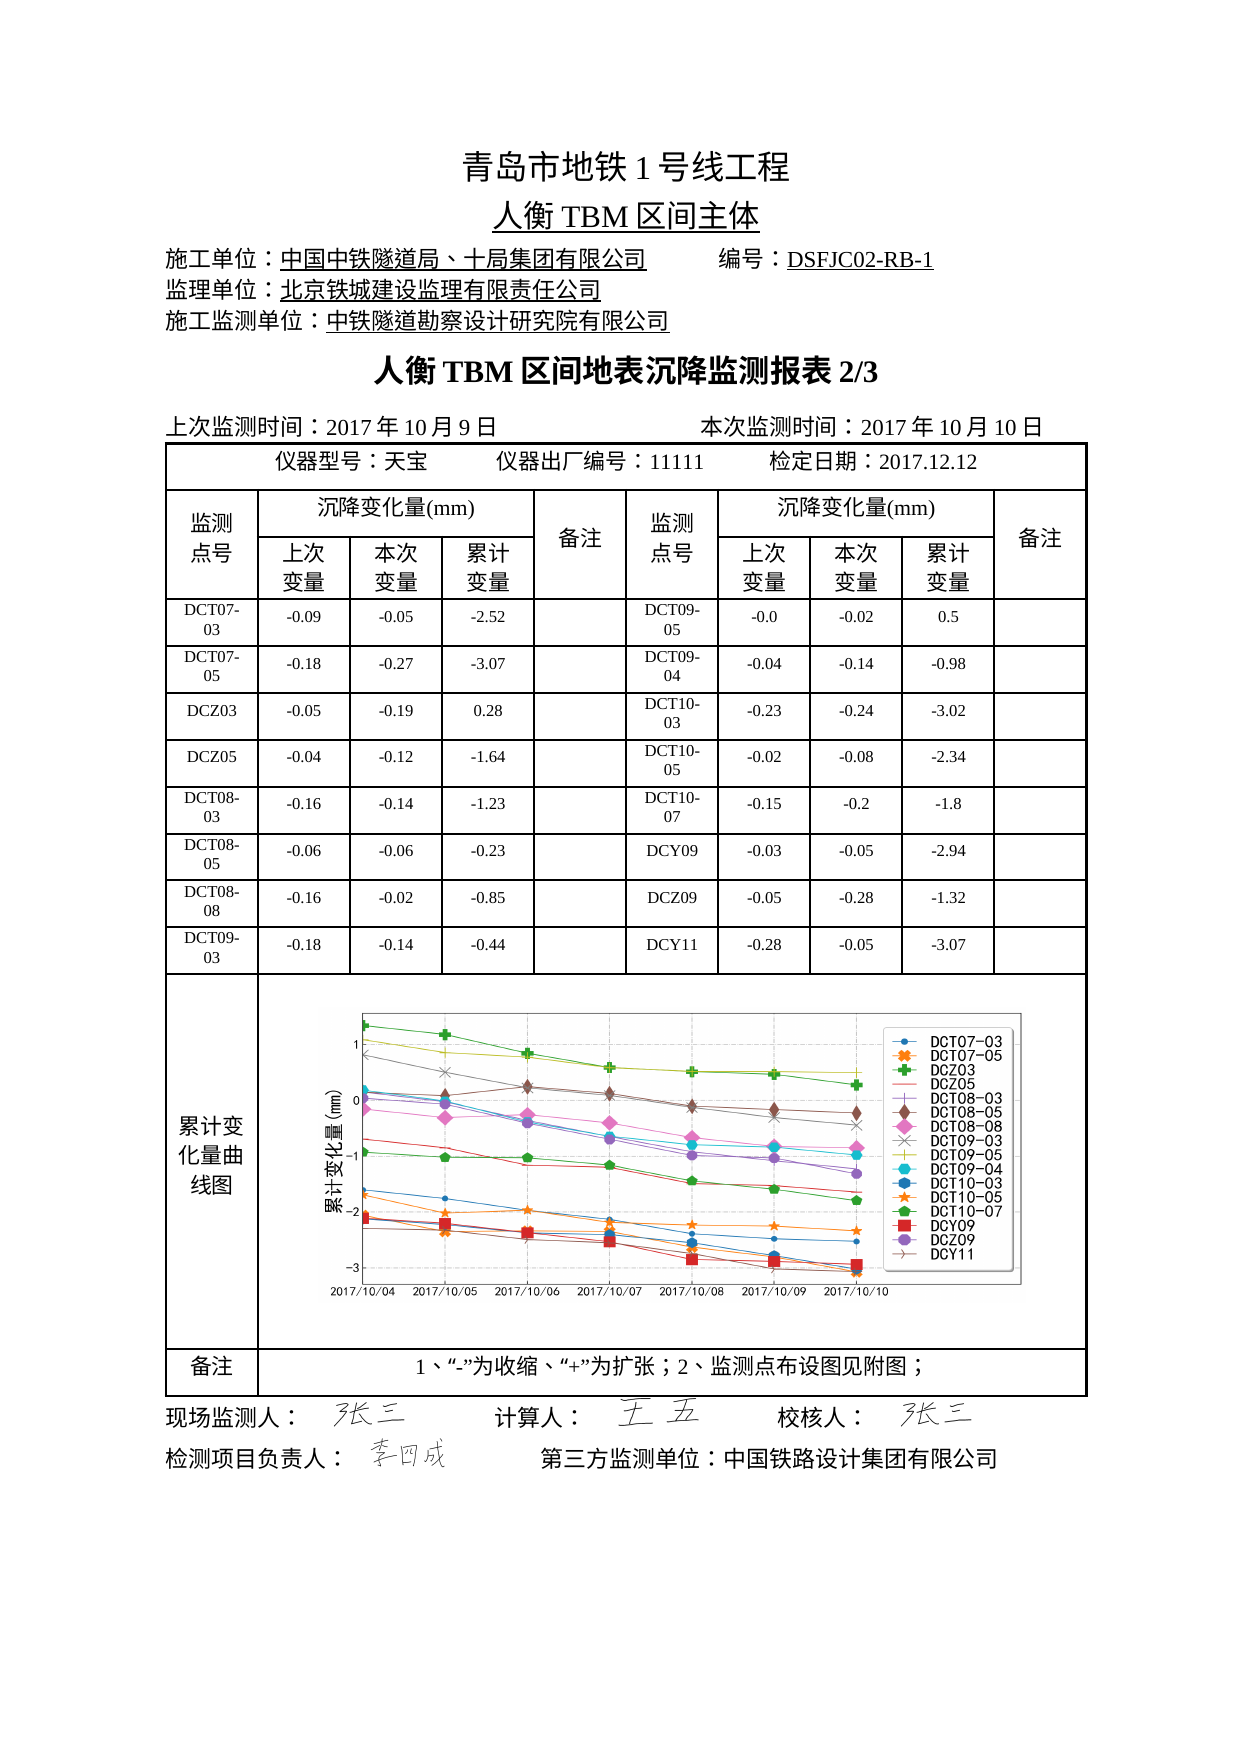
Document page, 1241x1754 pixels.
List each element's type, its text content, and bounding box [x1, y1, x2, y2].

table_cell -3.07 [443, 647, 533, 692]
table_cell -0.04 [719, 647, 809, 692]
table_cell [535, 788, 625, 832]
table_cell -0.18 [259, 647, 349, 692]
table_cell -0.14 [351, 928, 441, 973]
table_cell DCZ05 [167, 741, 257, 786]
table_cell 沉降变化量(mm) [259, 491, 533, 536]
table_cell -0.05 [719, 881, 809, 926]
table_cell 累计 变量 [903, 538, 993, 598]
table_cell 备注 [167, 1350, 257, 1395]
table_cell -0.05 [351, 600, 441, 645]
table_cell [259, 975, 1085, 1348]
table_cell [535, 600, 625, 645]
text 施工监测单位：中铁隧道勘察设计研究院有限公司 [165, 305, 1087, 337]
table_header 仪器型号：天宝 仪器出厂编号：11111 检定日期：2017.12.12 [167, 445, 1085, 489]
text 监理单位：北京铁城建设监理有限责任公司 [165, 274, 1087, 305]
text 上次监测时间：2017年10月9日 本次监测时间：2017年10月10日 [165, 411, 1087, 442]
table_cell -0.09 [259, 600, 349, 645]
table_cell -2.52 [443, 600, 533, 645]
table_cell [995, 600, 1085, 645]
table_cell 上次 变量 [719, 538, 809, 598]
table_cell 累计 变量 [443, 538, 533, 598]
table_cell [995, 881, 1085, 926]
text 人衡TBM区间地表沉降监测报表2/3 [165, 349, 1087, 392]
table_cell DCT09-05 [627, 600, 717, 645]
table_cell 备注 [535, 491, 625, 598]
table_cell -0.02 [351, 881, 441, 926]
table_cell -2.34 [903, 741, 993, 786]
table_cell -0.23 [719, 694, 809, 739]
table_cell DCT07-05 [167, 647, 257, 692]
table_cell -0.03 [719, 835, 809, 879]
table_cell -0.02 [719, 741, 809, 786]
table_cell DCT07-03 [167, 600, 257, 645]
table_cell DCT09-04 [627, 647, 717, 692]
picture [321, 1397, 440, 1427]
table_cell [535, 881, 625, 926]
table_cell -0.05 [259, 694, 349, 739]
table_cell [995, 928, 1085, 973]
table_cell -0.14 [351, 788, 441, 832]
table_cell -0.02 [811, 600, 901, 645]
table_cell -1.32 [903, 881, 993, 926]
table_cell -1.8 [903, 788, 993, 832]
table_cell -0.04 [259, 741, 349, 786]
table_cell 1、“-”为收缩、“+”为扩张；2、监测点布设图见附图； [259, 1350, 1085, 1395]
table_cell 沉降变化量(mm) [719, 491, 993, 536]
table_cell -0.28 [719, 928, 809, 973]
table_cell [995, 647, 1085, 692]
table_cell -0.27 [351, 647, 441, 692]
table_cell 备注 [995, 491, 1085, 598]
table_cell -0.16 [259, 881, 349, 926]
table_cell -0.18 [259, 928, 349, 973]
table_cell DCT10-03 [627, 694, 717, 739]
table_cell 0.5 [903, 600, 993, 645]
table_cell -0.06 [351, 835, 441, 879]
picture [317, 1007, 1027, 1303]
table_cell -1.23 [443, 788, 533, 832]
table_cell -0.19 [351, 694, 441, 739]
table_cell [995, 741, 1085, 786]
table_cell DCT08-03 [167, 788, 257, 832]
table_cell DCY11 [627, 928, 717, 973]
table_cell DCT10-05 [627, 741, 717, 786]
table_cell DCZ03 [167, 694, 257, 739]
table_cell DCT09-03 [167, 928, 257, 973]
picture [367, 1437, 486, 1468]
table_cell 本次 变量 [351, 538, 441, 598]
table_cell -2.94 [903, 835, 993, 879]
table_cell -0.2 [811, 788, 901, 832]
table_cell 上次 变量 [259, 538, 349, 598]
table_cell [535, 928, 625, 973]
table_cell -0.44 [443, 928, 533, 973]
table_cell -0.98 [903, 647, 993, 692]
table_cell DCT08-05 [167, 835, 257, 879]
table_cell DCT10-07 [627, 788, 717, 832]
table_cell -0.16 [259, 788, 349, 832]
picture [604, 1397, 723, 1427]
table_cell [535, 835, 625, 879]
table_cell -0.12 [351, 741, 441, 786]
table_cell DCY09 [627, 835, 717, 879]
table_cell -0.06 [259, 835, 349, 879]
text 人衡TBM区间主体 [165, 184, 1087, 239]
table_cell -0.24 [811, 694, 901, 739]
table_cell -3.02 [903, 694, 993, 739]
table_cell 累计变化量曲线图 [167, 975, 257, 1348]
table_cell 监测 点号 [627, 491, 717, 598]
table_cell -0.23 [443, 835, 533, 879]
picture [888, 1397, 1007, 1427]
table_cell -0.05 [811, 835, 901, 879]
text 检测项目负责人： 第三方监测单位：中国铁路设计集团有限公司 [165, 1438, 1087, 1474]
table_cell -0.14 [811, 647, 901, 692]
table_cell [535, 694, 625, 739]
table_cell DCZ09 [627, 881, 717, 926]
text 青岛市地铁1号线工程 [165, 159, 1087, 184]
table_cell -0.28 [811, 881, 901, 926]
table_cell -0.15 [719, 788, 809, 832]
table_cell 监测 点号 [167, 491, 257, 598]
table_cell -0.85 [443, 881, 533, 926]
table_cell -0.05 [811, 928, 901, 973]
table_cell -0.08 [811, 741, 901, 786]
table_cell 本次 变量 [811, 538, 901, 598]
table_cell [995, 788, 1085, 832]
table_cell -1.64 [443, 741, 533, 786]
table_cell -0.0 [719, 600, 809, 645]
table_cell DCT08-08 [167, 881, 257, 926]
table_cell 0.28 [443, 694, 533, 739]
text 施工单位：中国中铁隧道局、十局集团有限公司 编号：DSFJC02-RB-1 [165, 243, 1087, 274]
table_cell [535, 741, 625, 786]
table_cell [535, 647, 625, 692]
table_cell [995, 835, 1085, 879]
table_cell [995, 694, 1085, 739]
table_cell -3.07 [903, 928, 993, 973]
